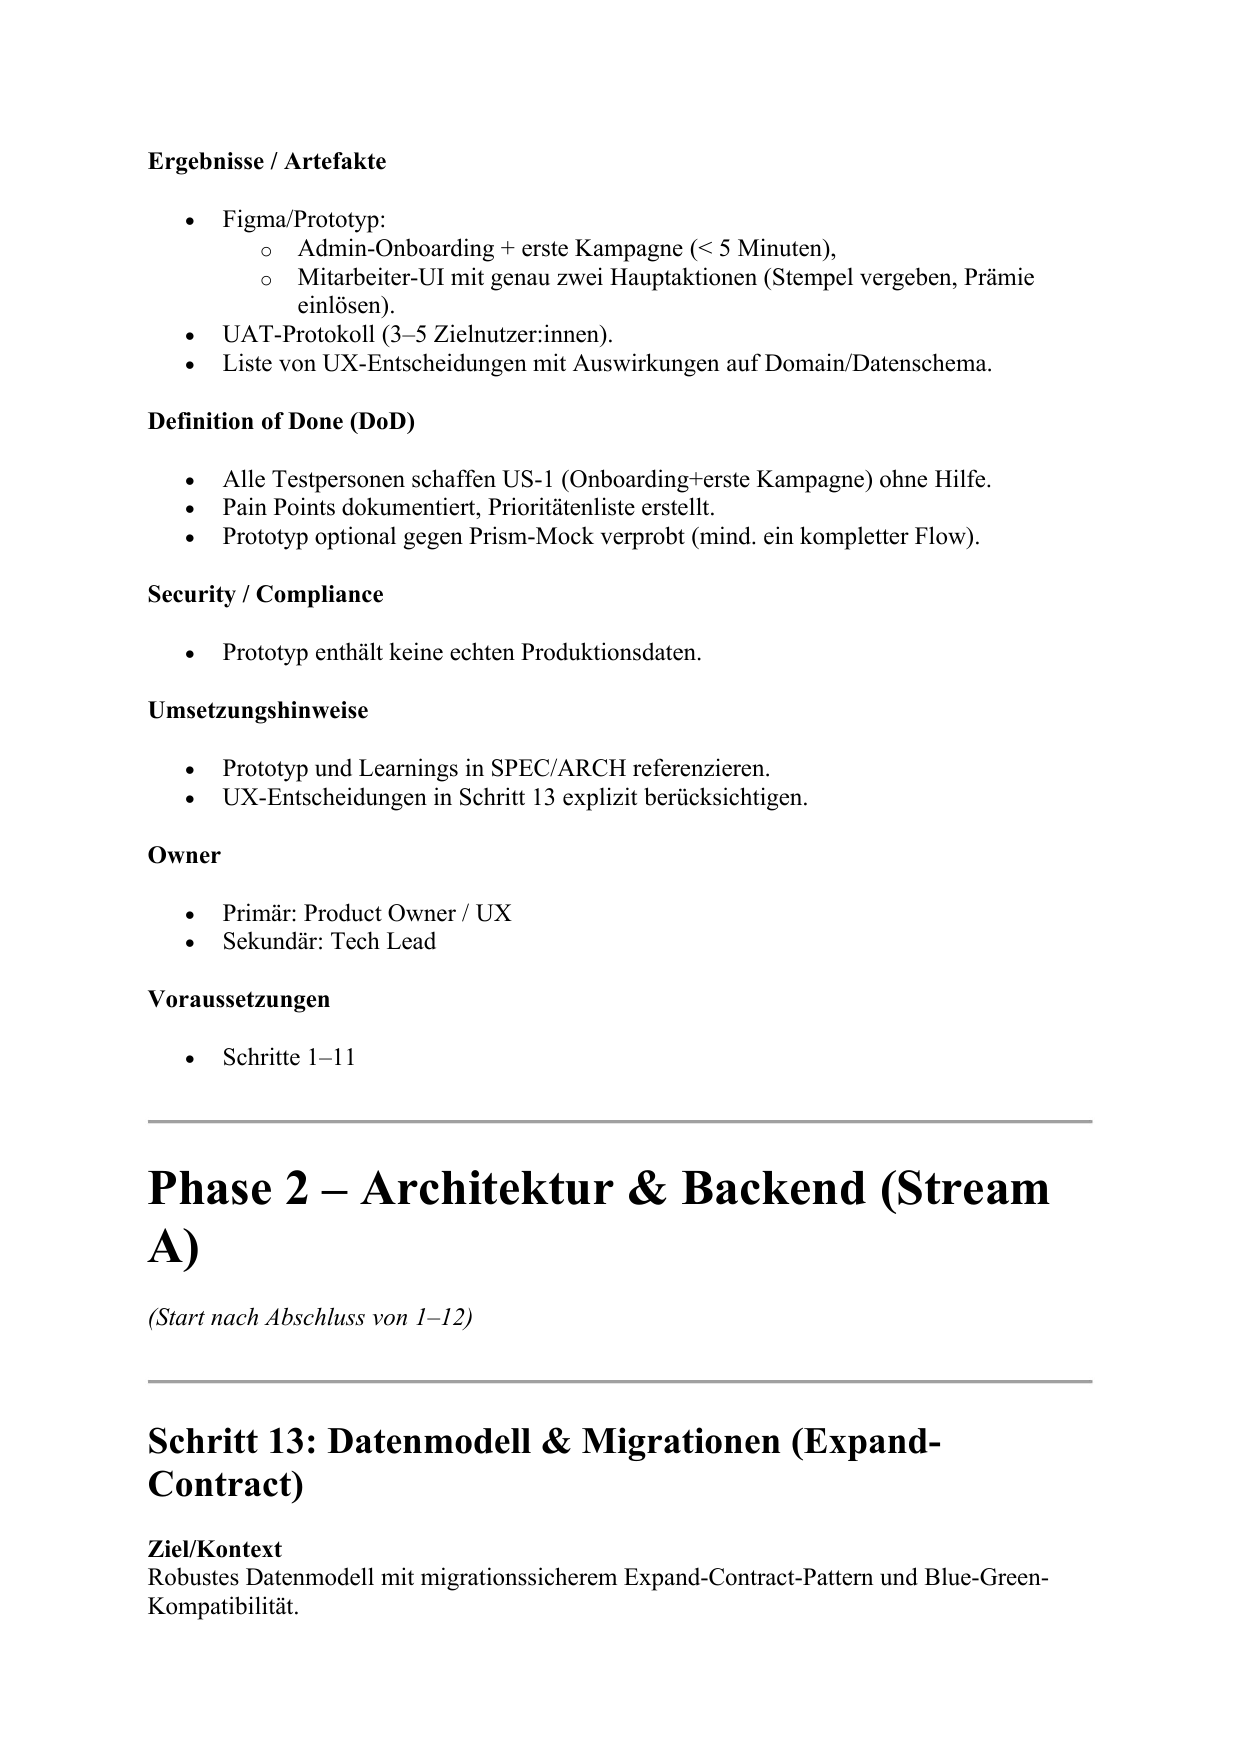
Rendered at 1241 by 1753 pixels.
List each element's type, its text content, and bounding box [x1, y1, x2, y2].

text Robustes Datenmodell mit migrationssicherem Expand-Contract-Pattern und Blue-Green- Kompatibilität. [147, 1563, 1230, 1620]
text Umsetzungshinweise [147, 696, 1230, 724]
text • UAT-Protokoll (3–5 Zielnutzer:innen). [185, 319, 1230, 348]
text Ergebnisse / Artefakte [147, 147, 1230, 175]
text Definition of Done (DoD) [147, 406, 1230, 435]
picture [145, 1377, 1095, 1386]
text Ziel/Kontext [147, 1534, 1230, 1563]
text • Prototyp optional gegen Prism-Mock verprobt (mind. ein kompletter Flow). [185, 522, 1230, 550]
text o Admin-Onboarding + erste Kampagne (< 5 Minuten), o Mitarbeiter-UI mit genau zwei Hauptaktionen (Stempel vergeben, Prämie einlösen). [260, 233, 1230, 319]
text • Alle Testpersonen schaffen US-1 (Onboarding+erste Kampagne) ohne Hilfe. • Pain Points dokumentiert, Prioritätenliste erstellt. [185, 464, 997, 522]
text Voraussetzungen [147, 985, 1230, 1014]
text (Start nach Abschluss von 1–12) [147, 1303, 1230, 1332]
text • UX-Entscheidungen in Schritt 13 explizit berücksichtigen. [185, 782, 1230, 811]
text Security / Compliance [147, 580, 1230, 608]
text Phase 2 – Architektur & Backend (Stream A) [147, 1159, 1230, 1274]
text • Prototyp und Learnings in SPEC/ARCH referenzieren. [185, 753, 1230, 782]
text • Schritte 1–11 [185, 1043, 1230, 1072]
text Owner [147, 840, 1230, 869]
text Schritt 13: Datenmodell & Migrationen (Expand- Contract) [147, 1419, 1230, 1505]
text • Liste von UX-Entscheidungen mit Auswirkungen auf Domain/Datenschema. [185, 348, 1230, 377]
text • Prototyp enthält keine echten Produktionsdaten. [185, 638, 1230, 666]
picture [145, 1117, 1095, 1126]
text • Figma/Prototyp: [185, 204, 1230, 233]
text • Primär: Product Owner / UX • Sekundär: Tech Lead [185, 898, 516, 956]
